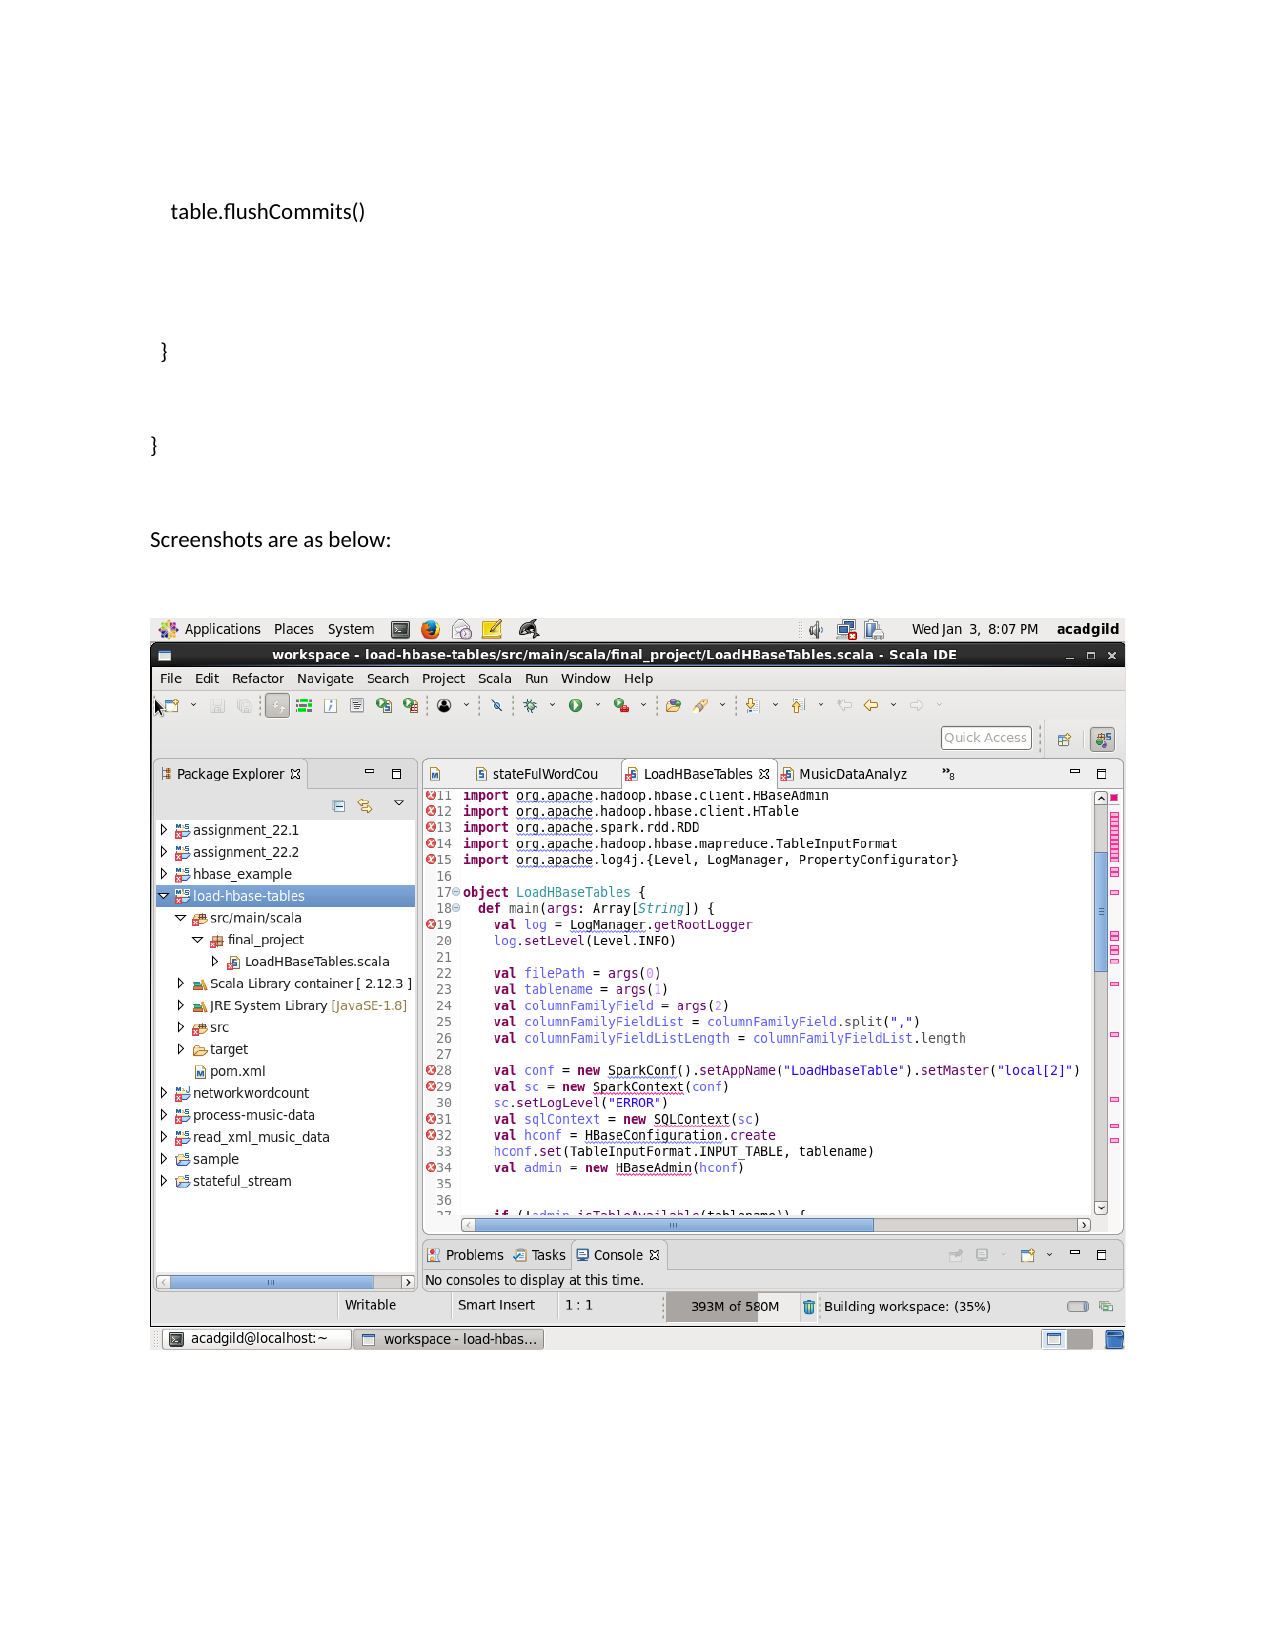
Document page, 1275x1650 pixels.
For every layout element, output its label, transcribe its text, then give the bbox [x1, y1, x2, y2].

picture [150, 618, 1125, 1350]
text table.flushCommits() [150, 197, 1125, 225]
text } [150, 337, 1125, 366]
text Screenshots are as below: [150, 525, 1125, 553]
text } [150, 431, 1125, 459]
